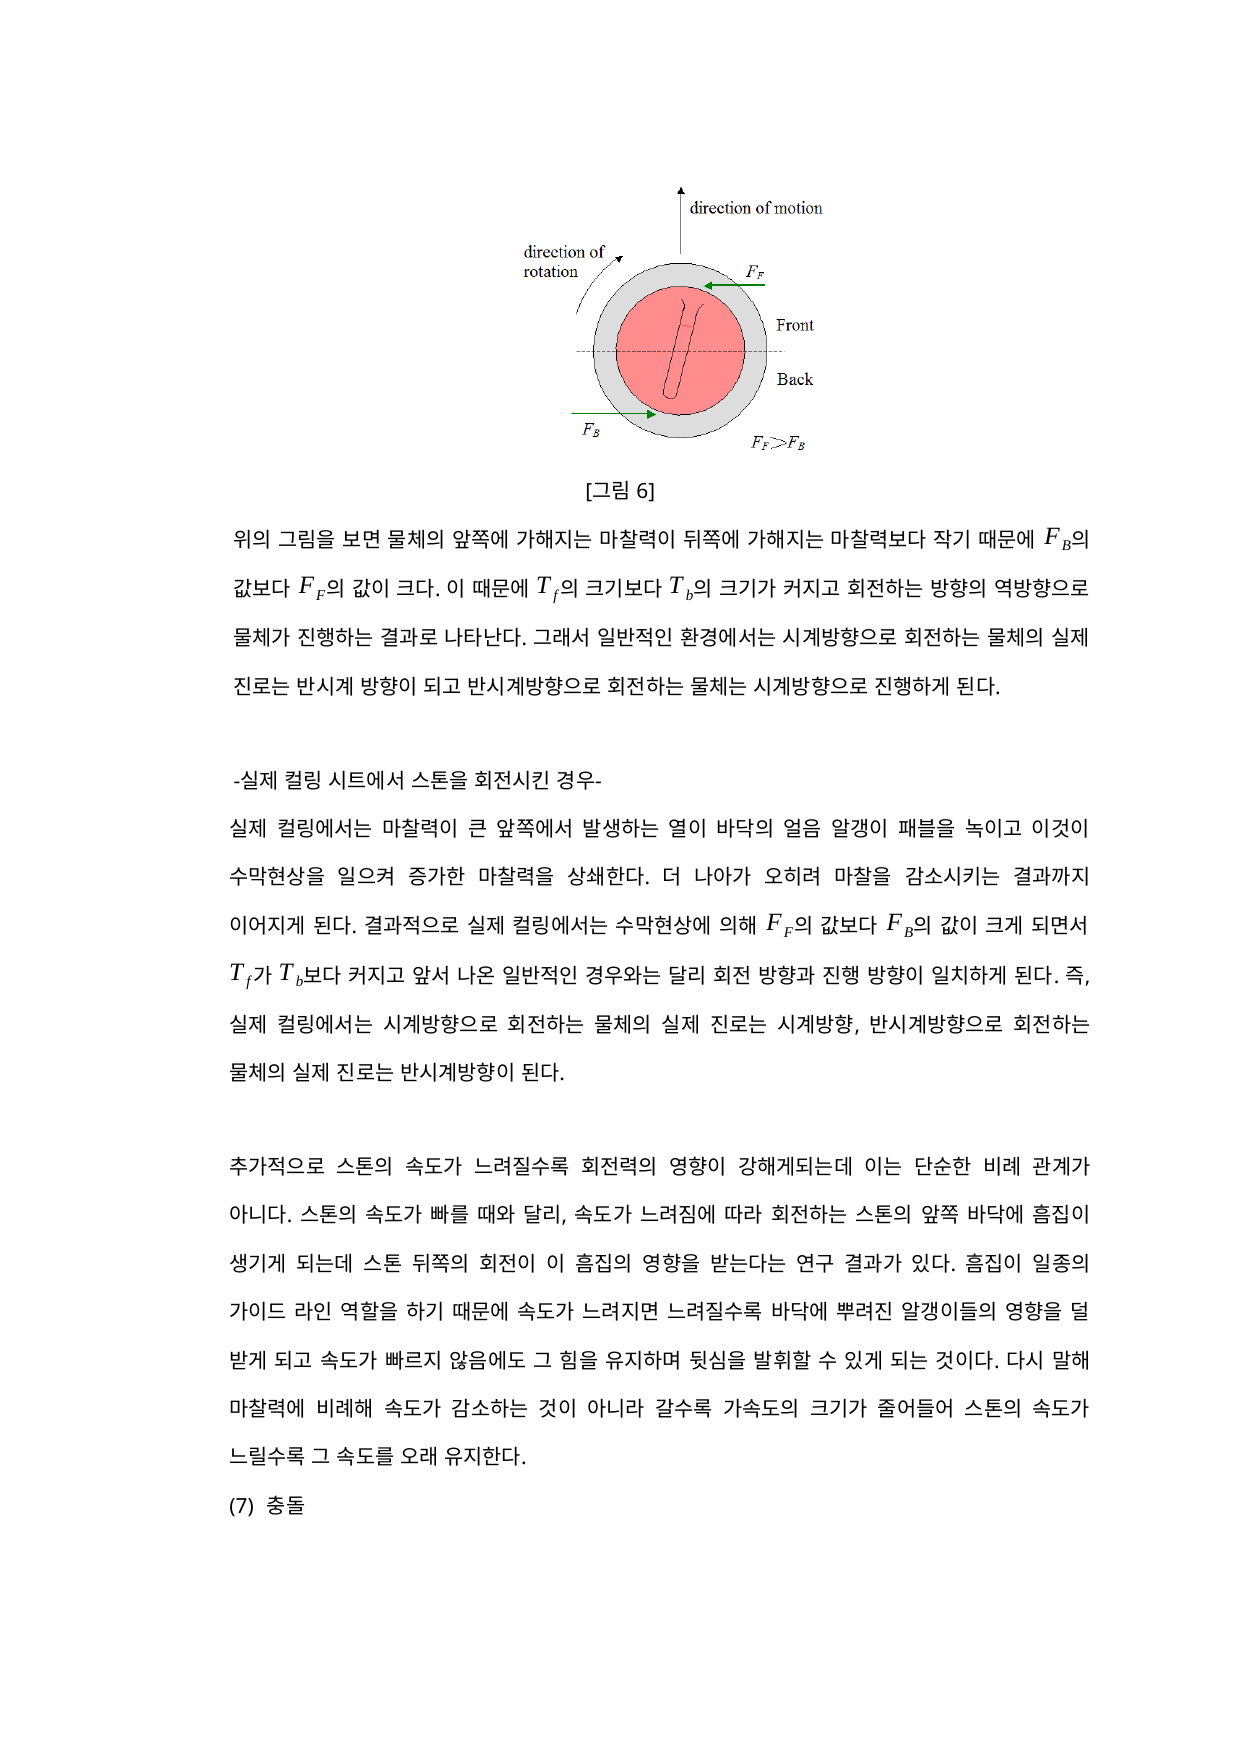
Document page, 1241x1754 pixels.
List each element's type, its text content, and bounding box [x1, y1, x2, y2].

picture [514, 177, 831, 458]
text 추가적으로 스톤의 속도가 느려질수록 회전력의 영향이 강해게되는데 이는 단순한 비례 관계가 아니다. 스톤의 속도가 빠를 때와 달리, 속도가 느려짐에 따라 회전하는 스톤의 앞쪽 바닥에 흠집이 생기게 되는데 스톤 뒤쪽의 회전이 이 흠집의 영향을 받는다는 연구 결과가 있다. 흠집이 일종의 가이드 라인 역할을 하기 때문에 속도가 느려지면 느려질수록 바닥에 뿌려진 알갱이들의 영향을 덜 받게 되고 속도가 빠르지 않음에도 그 힘을 유지하며 뒷심을 발휘할 수 있게 되는 것이다. 다시 말해 마찰력에 비례해 속도가 감소하는 것이 아니라 갈수록 가속도의 크기가 줄어들어 스톤의 속도가 느릴수록 그 속도를 오래 유지한다. [229, 1150, 1090, 1471]
list 충돌 [229, 1489, 1090, 1519]
text -실제 컬링 시트에서 스톤을 회전시킨 경우- [150, 764, 1090, 794]
text 위의 그림을 보면 물체의 앞쪽에 가해지는 마찰력이 뒤쪽에 가해지는 마찰력보다 작기 때문에 의 값보다 의 값이 크다. 이 때문에 의 크기보다 의 크기가 커지고 회전하는 방향의 역방향으로 물체가 진행하는 결과로 나타난다. 그래서 일반적인 환경에서는 시계방향으로 회전하는 물체의 실제 진로는 반시계 방향이 되고 반시계방향으로 회전하는 물체는 시계방향으로 진행하게 된다. [233, 523, 1090, 700]
text 실제 컬링에서는 마찰력이 큰 앞쪽에서 발생하는 열이 바닥의 얼음 알갱이 패블을 녹이고 이것이 수막현상을 일으켜 증가한 마찰력을 상쇄한다. 더 나아가 오히려 마찰을 감소시키는 결과까지 이어지게 된다. 결과적으로 실제 컬링에서는 수막현상에 의해 의 값보다 의 값이 크게 되면서 가 보다 커지고 앞서 나온 일반적인 경우와는 달리 회전 방향과 진행 방향이 일치하게 된다. 즉, 실제 컬링에서는 시계방향으로 회전하는 물체의 실제 진로는 시계방향, 반시계방향으로 회전하는 물체의 실제 진로는 반시계방향이 된다. [229, 812, 1090, 1087]
text [그림 6] [150, 474, 1090, 504]
